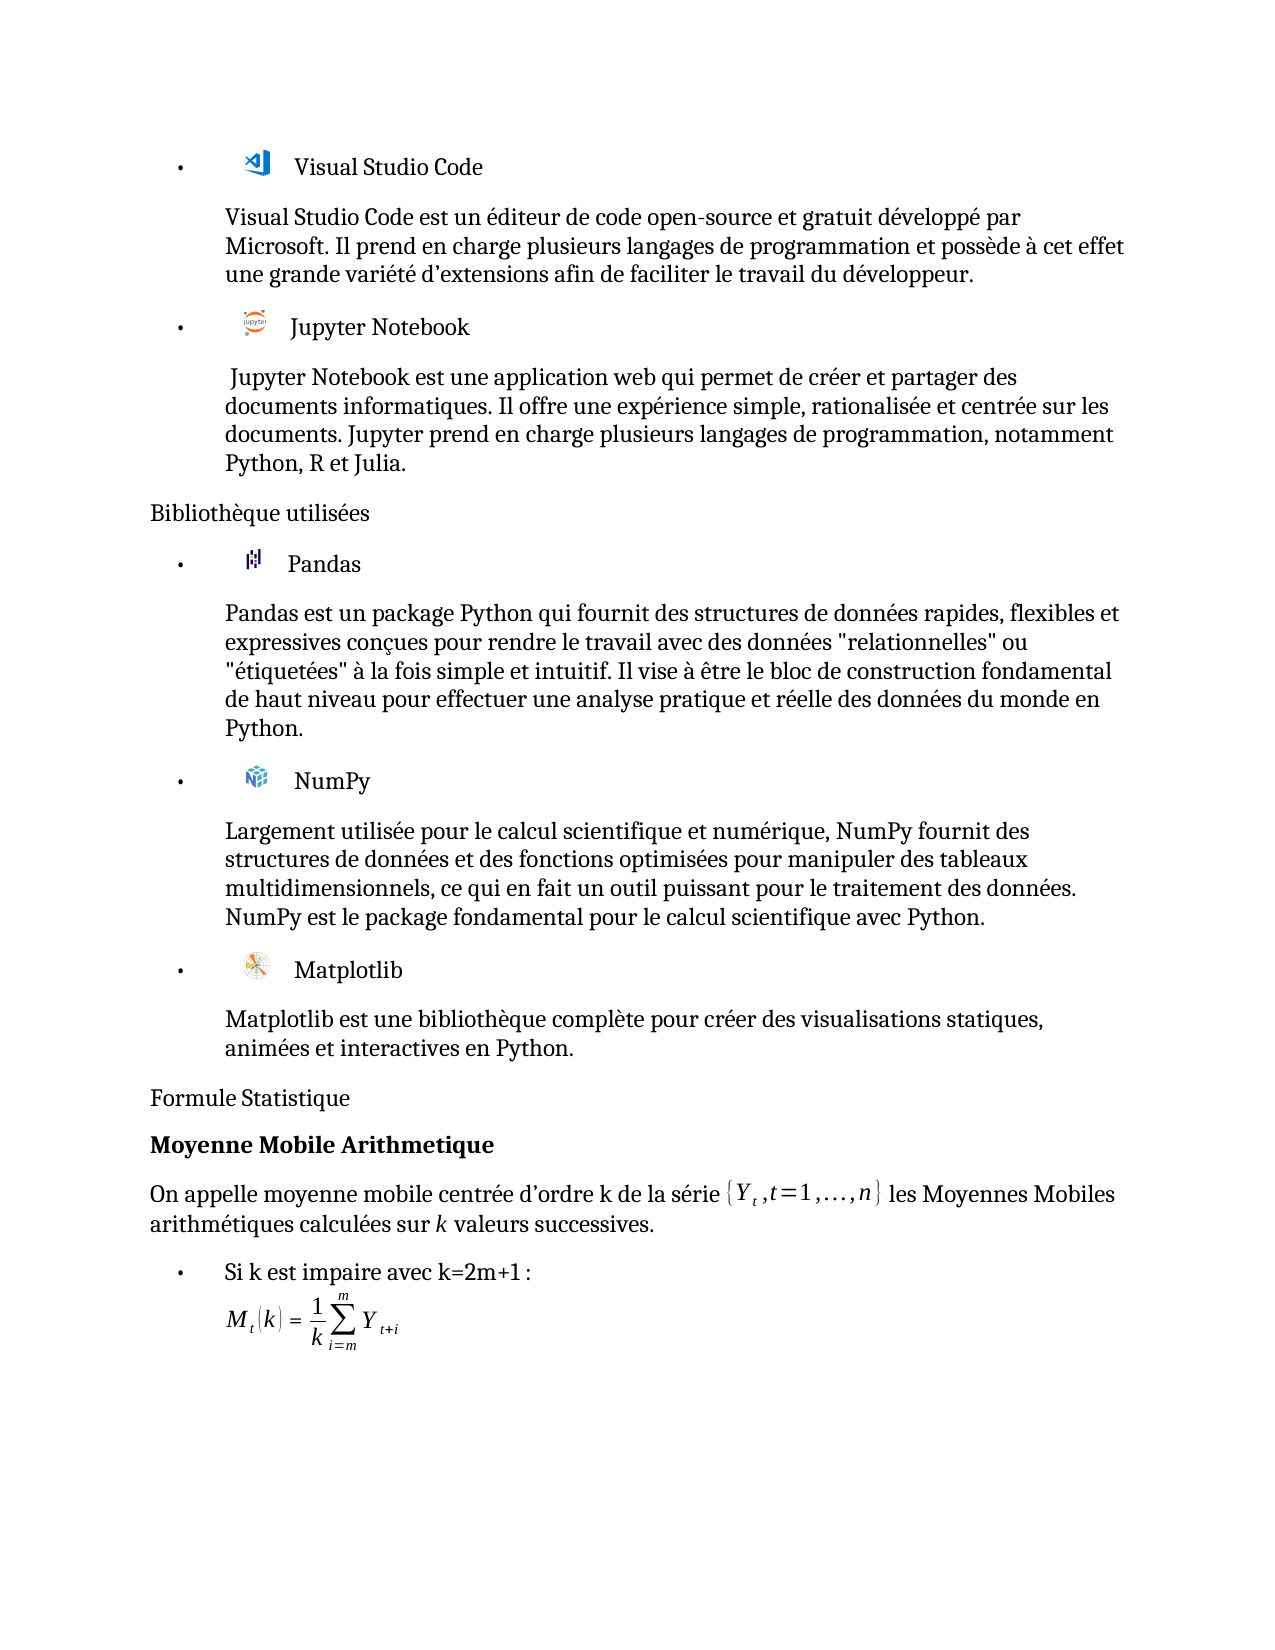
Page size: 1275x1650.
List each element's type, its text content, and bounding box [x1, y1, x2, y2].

list Pandas est un package Python qui fournit des structures de données rapides, flexibles et expressives conçues pour rendre le travail avec des données "relationnelles" ou "étiquetées" à la fois simple et intuitif. Il vise à être le bloc de construction fondamental de haut niveau pour effectuer une analyse pratique et réelle des données du monde en Python. [175, 599, 1125, 743]
picture [243, 150, 270, 176]
text Moyenne Mobile Arithmetique [150, 1131, 1125, 1160]
list Jupyter Notebook [175, 310, 1125, 342]
list Si k est impaire avec k=2m+1 : = [175, 1258, 1125, 1354]
list Visual Studio Code [175, 150, 1125, 182]
text On appelle moyenne mobile centrée d’ordre k de la série les Moyennes Mobiles arithmétiques calculées sur valeurs successives. [150, 1179, 1125, 1239]
picture [243, 952, 270, 979]
list Matplotlib est une bibliothèque complète pour créer des visualisations statiques, animées et interactives en Python. [175, 1005, 1125, 1063]
text Formule Statistique [150, 1084, 1125, 1112]
text Bibliothèque utilisées [150, 499, 1125, 527]
list Matplotlib [175, 952, 1125, 984]
picture [243, 310, 267, 336]
list NumPy [175, 764, 1125, 796]
picture [243, 763, 270, 790]
list Jupyter Notebook est une application web qui permet de créer et partager des documents informatiques. Il offre une expérience simple, rationalisée et centrée sur les documents. Jupyter prend en charge plusieurs langages de programmation, notamment Python, R et Julia. [175, 363, 1125, 478]
picture [243, 546, 264, 572]
list Visual Studio Code est un éditeur de code open-source et gratuit développé par Microsoft. Il prend en charge plusieurs langages de programmation et possède à cet effet une grande variété d’extensions afin de faciliter le travail du développeur. [175, 203, 1125, 289]
list Largement utilisée pour le calcul scientifique et numérique, NumPy fournit des structures de données et des fonctions optimisées pour manipuler des tableaux multidimensionnels, ce qui en fait un outil puissant pour le traitement des données. NumPy est le package fondamental pour le calcul scientifique avec Python. [175, 817, 1125, 932]
list Pandas [175, 546, 1125, 578]
